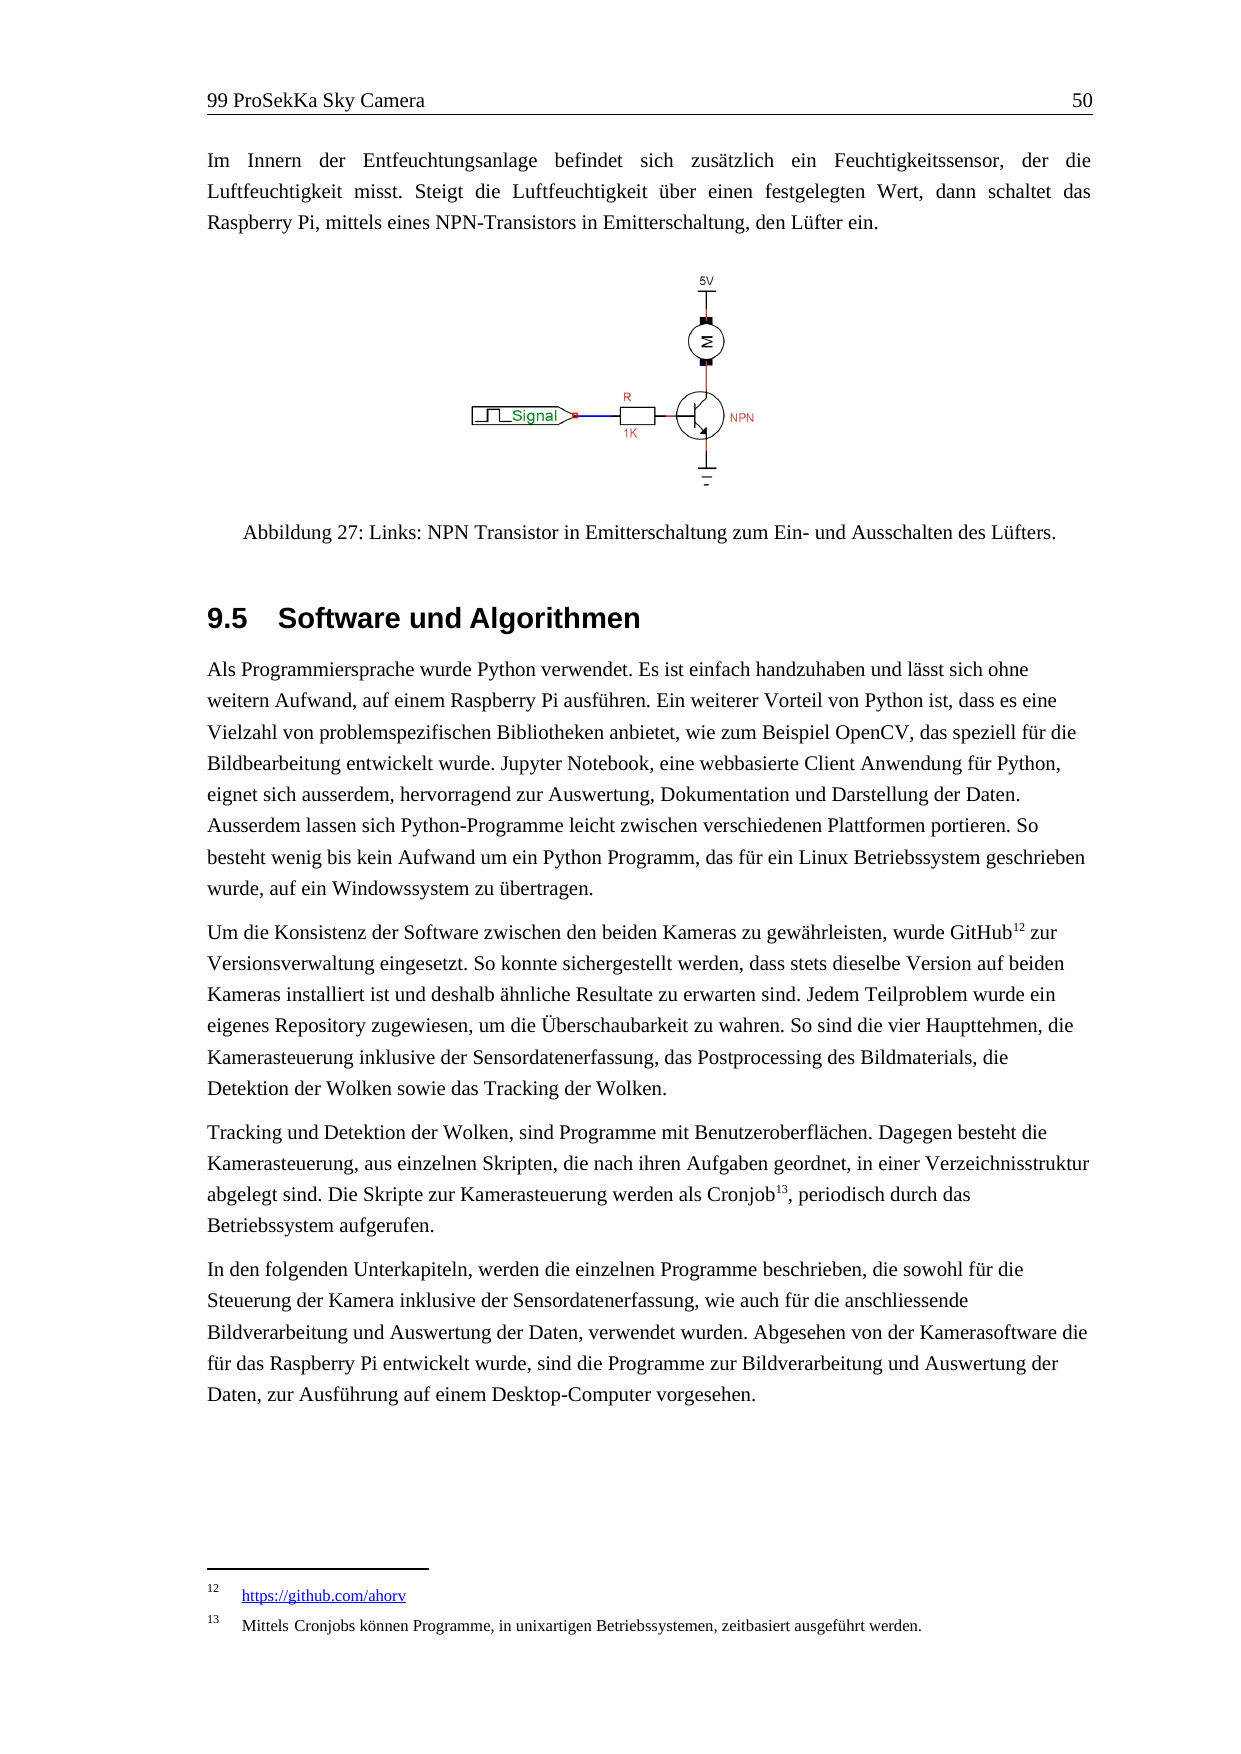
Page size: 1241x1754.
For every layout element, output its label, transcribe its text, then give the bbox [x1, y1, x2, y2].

text Tracking und Detektion der Wolken, sind Programme mit Benutzeroberflächen. Dagegen besteht die Kamerasteuerung, aus einzelnen Skripten, die nach ihren Aufgaben geordnet, in einer Verzeichnisstruktur abgelegt sind. Die Skripte zur Kamerasteuerung werden als Cronjob, periodisch durch das Betriebssystem aufgerufen. [207, 1119, 1093, 1237]
text Als Programmiersprache wurde Python verwendet. Es ist einfach handzuhaben und lässt sich ohne weitern Aufwand, auf einem Raspberry Pi ausführen. Ein weiterer Vorteil von Python ist, dass es eine Vielzahl von problemspezifischen Bibliotheken anbietet, wie zum Beispiel OpenCV, das speziell für die Bildbearbeitung entwickelt wurde. Jupyter Notebook, eine webbasierte Client Anwendung für Python, eignet sich ausserdem, hervorragend zur Auswertung, Dokumentation und Darstellung der Daten. Ausserdem lassen sich Python-Programme leicht zwischen verschiedenen Plattformen portieren. So besteht wenig bis kein Aufwand um ein Python Programm, das für ein Linux Betriebssystem geschrieben wurde, auf ein Windowssystem zu übertragen. [207, 657, 1093, 900]
subtitle Software und Algorithmen [207, 601, 1093, 634]
text Abbildung 27: Links: NPN Transistor in Emitterschaltung zum Ein- und Ausschalten des Lüfters. [207, 520, 1093, 544]
picture [467, 266, 758, 488]
text Um die Konsistenz der Software zwischen den beiden Kameras zu gewährleisten, wurde GitHub zur Versionsverwaltung eingesetzt. So konnte sichergestellt werden, dass stets dieselbe Version auf beiden Kameras installiert ist und deshalb ähnliche Resultate zu erwarten sind. Jedem Teilproblem wurde ein eigenes Repository zugewiesen, um die Überschaubarkeit zu wahren. So sind die vier Haupttehmen, die Kamerasteuerung inklusive der Sensordatenerfassung, das Postprocessing des Bildmaterials, die Detektion der Wolken sowie das Tracking der Wolken. [207, 919, 1093, 1100]
text Im Innern der Entfeuchtungsanlage befindet sich zusätzlich ein Feuchtigkeitssensor, der die Luftfeuchtigkeit misst. Steigt die Luftfeuchtigkeit über einen festgelegten Wert, dann schaltet das Raspberry Pi, mittels eines NPN-Transistors in Emitterschaltung, den Lüfter ein. [207, 148, 1093, 234]
text In den folgenden Unterkapiteln, werden die einzelnen Programme beschrieben, die sowohl für die Steuerung der Kamera inklusive der Sensordatenerfassung, wie auch für die anschliessende Bildverarbeitung und Auswertung der Daten, verwendet wurden. Abgesehen von der Kamerasoftware die für das Raspberry Pi entwickelt wurde, sind die Programme zur Bildverarbeitung und Auswertung der Daten, zur Ausführung auf einem Desktop-Computer vorgesehen. [207, 1257, 1093, 1406]
